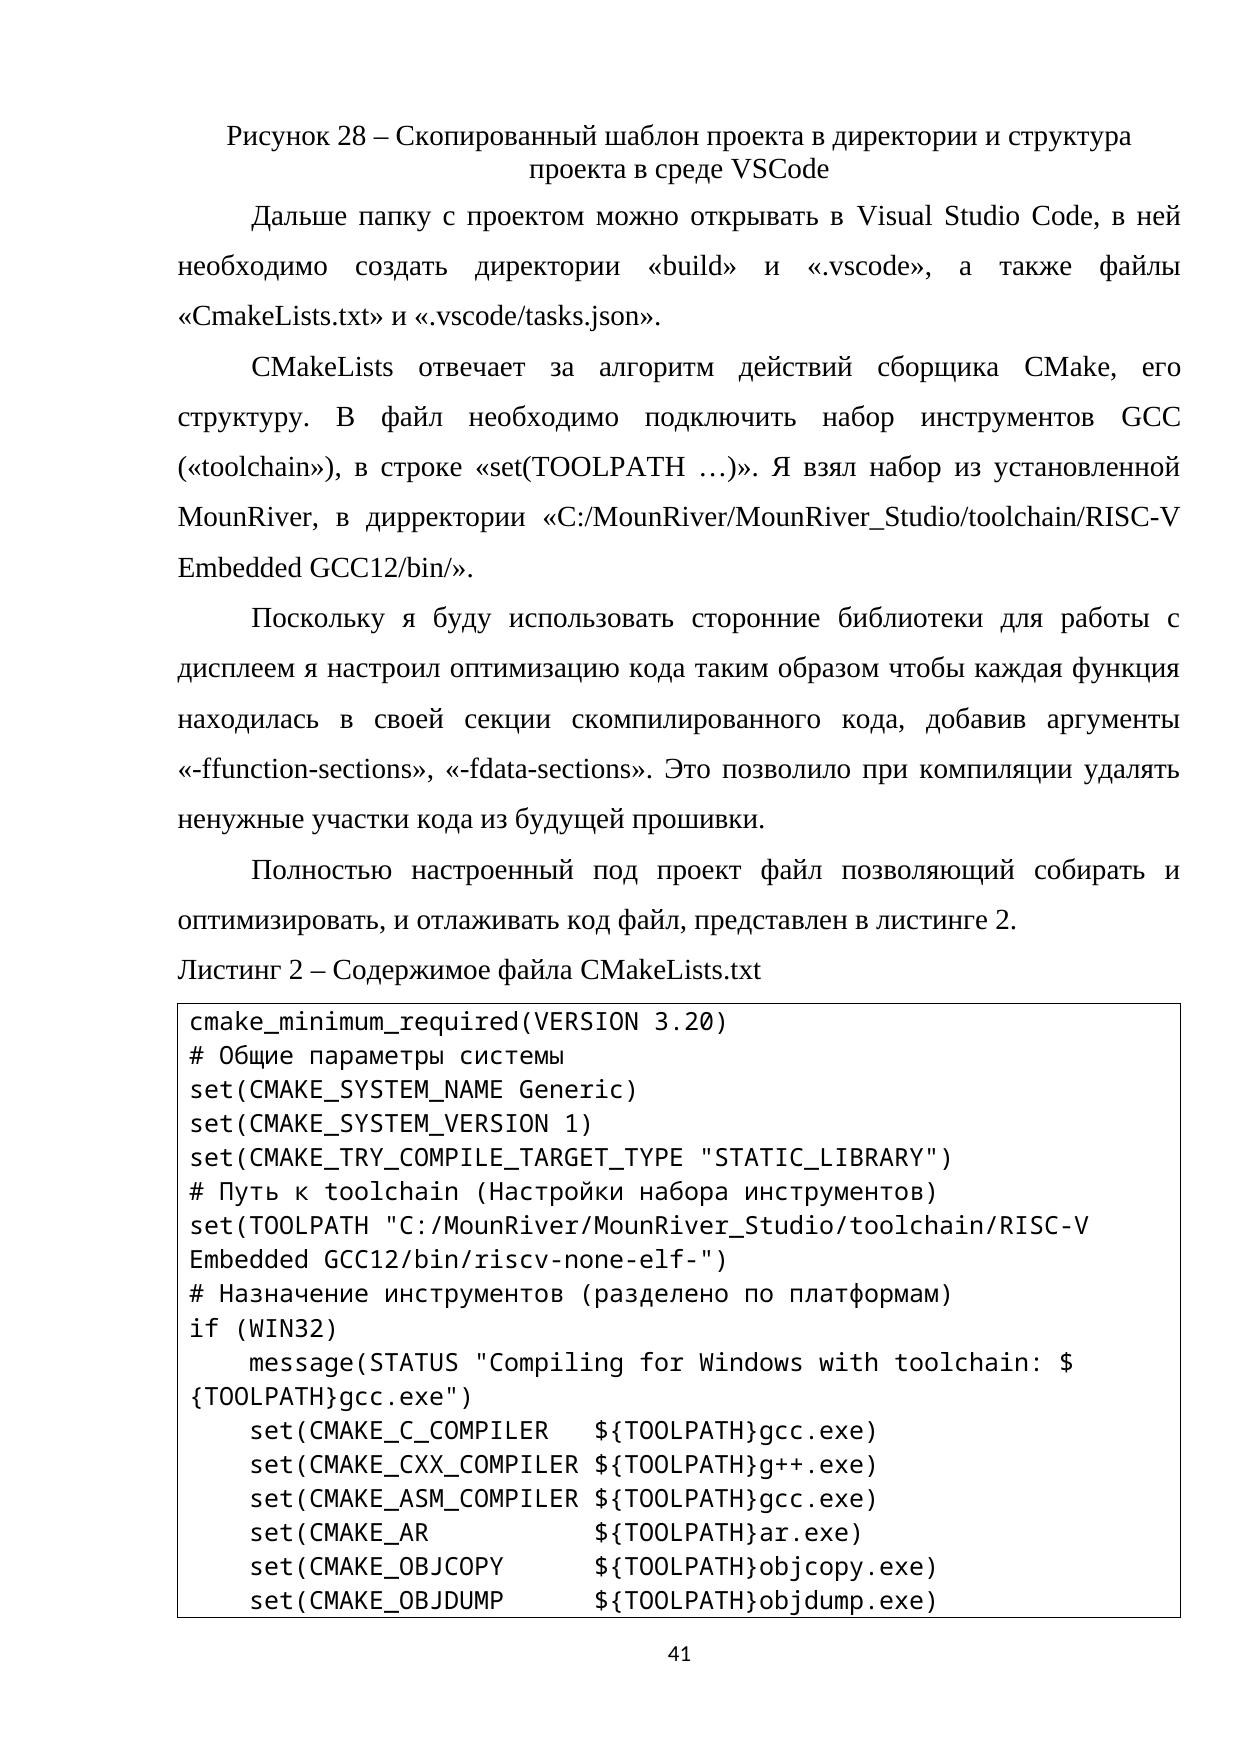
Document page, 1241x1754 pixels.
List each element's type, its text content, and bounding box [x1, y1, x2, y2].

text Листинг 2 – Содержимое файла CMakeLists.txt [177, 952, 1181, 986]
text Дальше папку с проектом можно открывать в Visual Studio Code, в ней необходимо создать директории «build» и «.vscode», а также файлы «CmakeLists.txt» и «.vscode/tasks.json». [177, 198, 1181, 332]
text CMakeLists отвечает за алгоритм действий сборщика CMake, его структуру. В файл необходимо подключить набор инструментов GCC («toolchain»), в строке «set(TOOLPATH …)». Я взял набор из установленной MounRiver, в дирректории «C:/MounRiver/MounRiver_Studio/toolchain/RISC-V Embedded GCC12/bin/». [177, 349, 1181, 583]
text Рисунок 28 – Скопированный шаблон проекта в директории и структура проекта в среде VSCode [177, 118, 1181, 185]
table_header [178, 1004, 1180, 1617]
text Поскольку я буду использовать сторонние библиотеки для работы с дисплеем я настроил оптимизацию кода таким образом чтобы каждая функция находилась в своей секции скомпилированного кода, добавив аргументы «-ffunction-sections», «-fdata-sections». Это позволило при компиляции удалять ненужные участки кода из будущей прошивки. [177, 600, 1181, 835]
text Полностью настроенный под проект файл позволяющий собирать и оптимизировать, и отлаживать код файл, представлен в листинге 2. [177, 852, 1181, 936]
